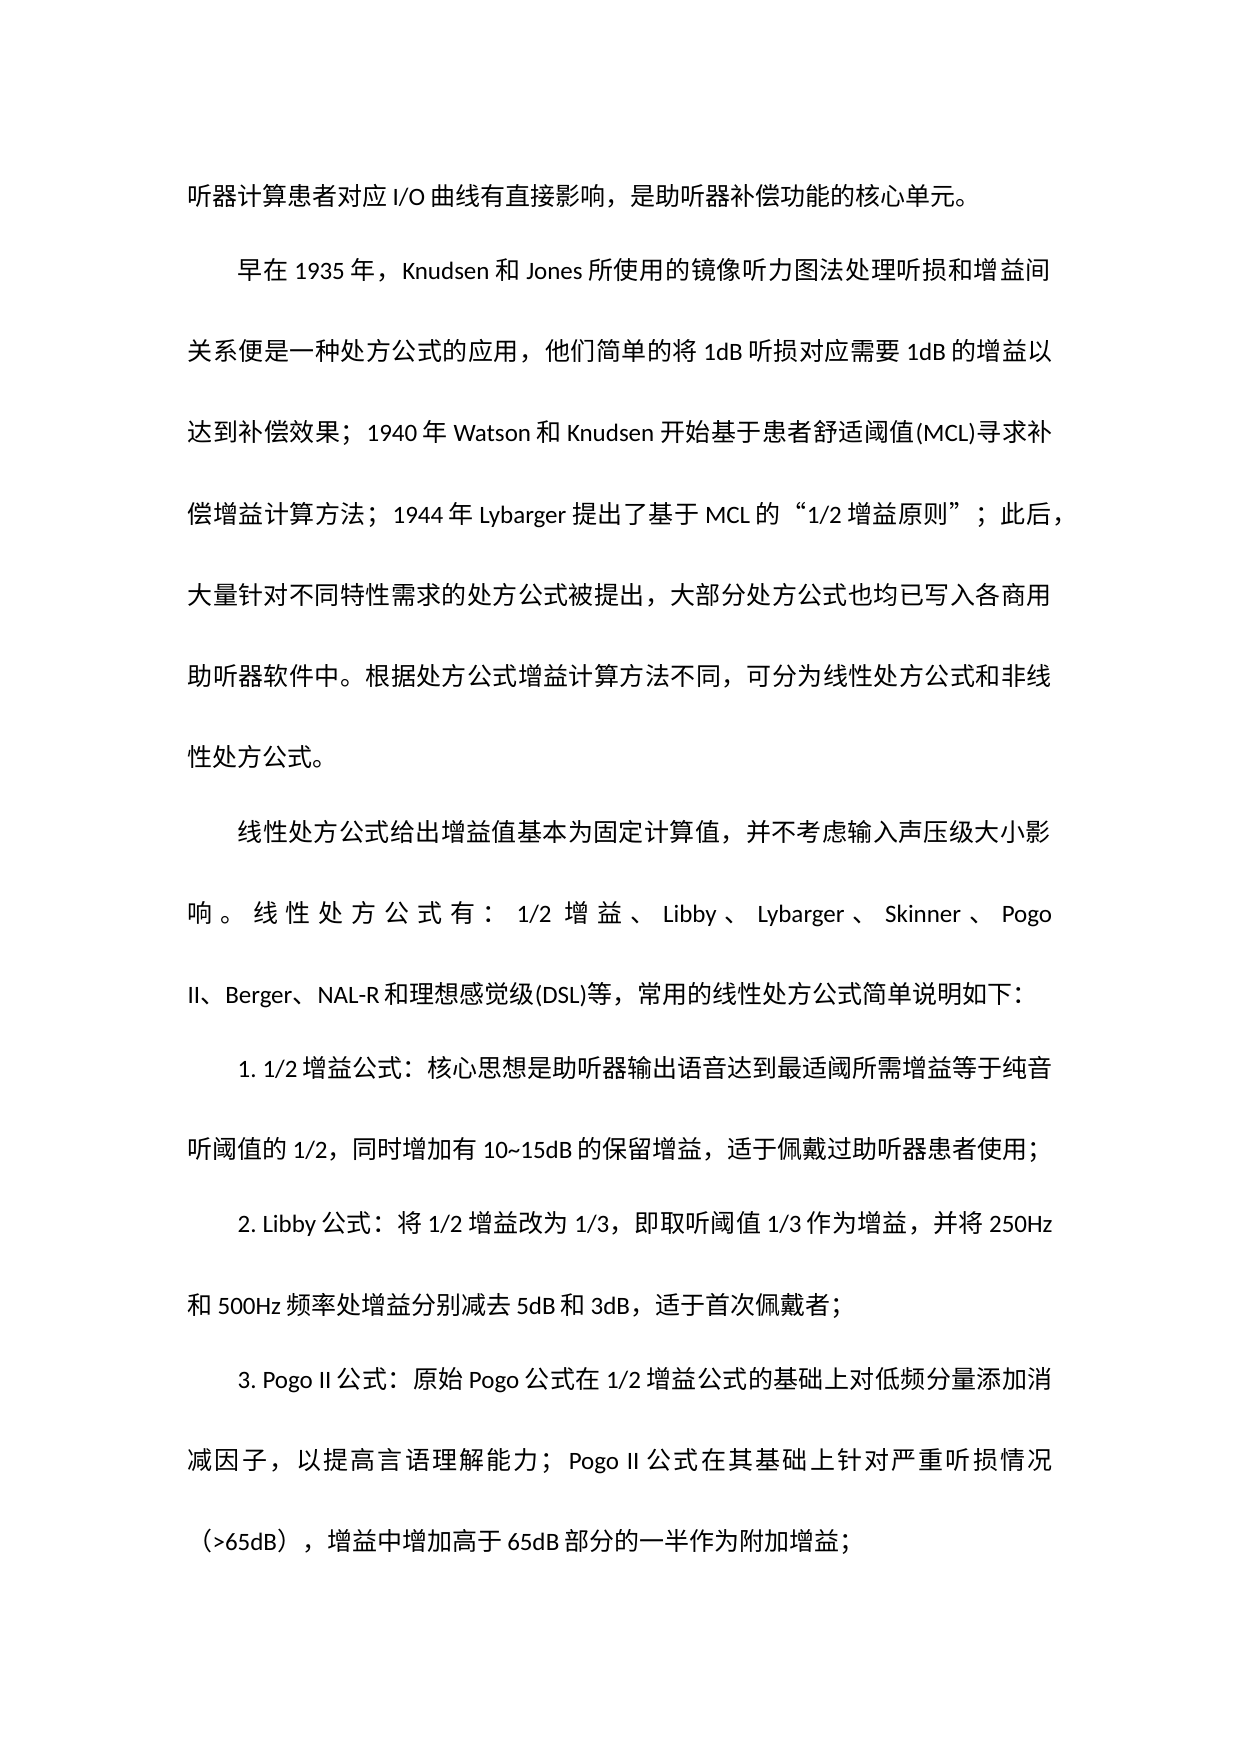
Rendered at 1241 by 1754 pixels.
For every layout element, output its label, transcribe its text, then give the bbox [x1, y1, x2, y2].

list Libby公式：将1/2增益改为1/3，即取听阈值1/3作为增益，并将250Hz和500Hz频率处增益分别减去5dB和3dB，适于首次佩戴者； [187, 1189, 1053, 1336]
text 早在1935年，Knudsen和Jones所使用的镜像听力图法处理听损和增益间关系便是一种处方公式的应用，他们简单的将1dB听损对应需要1dB的增益以达到补偿效果；1940年Watson和Knudsen开始基于患者舒适阈值(MCL)寻求补偿增益计算方法；1944年Lybarger提出了基于MCL的“1/2增益原则”；此后，大量针对不同特性需求的处方公式被提出，大部分处方公式也均已写入各商用助听器软件中。根据处方公式增益计算方法不同，可分为线性处方公式和非线性处方公式。 [187, 236, 1053, 788]
list 1/2增益公式：核心思想是助听器输出语音达到最适阈所需增益等于纯音听阈值的1/2，同时增加有10~15dB的保留增益，适于佩戴过助听器患者使用； [187, 1034, 1053, 1180]
list Pogo II公式：原始Pogo公式在1/2增益公式的基础上对低频分量添加消减因子，以提高言语理解能力；Pogo II公式在其基础上针对严重听损情况（>65dB），增益中增加高于65dB部分的一半作为附加增益； [187, 1345, 1053, 1572]
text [187, 162, 1053, 227]
text 线性处方公式给出增益值基本为固定计算值，并不考虑输入声压级大小影响。线性处方公式有：1/2增益、Libby、Lybarger、Skinner、Pogo II、Berger、NAL-R和理想感觉级(DSL)等，常用的线性处方公式简单说明如下： [187, 798, 1053, 1025]
